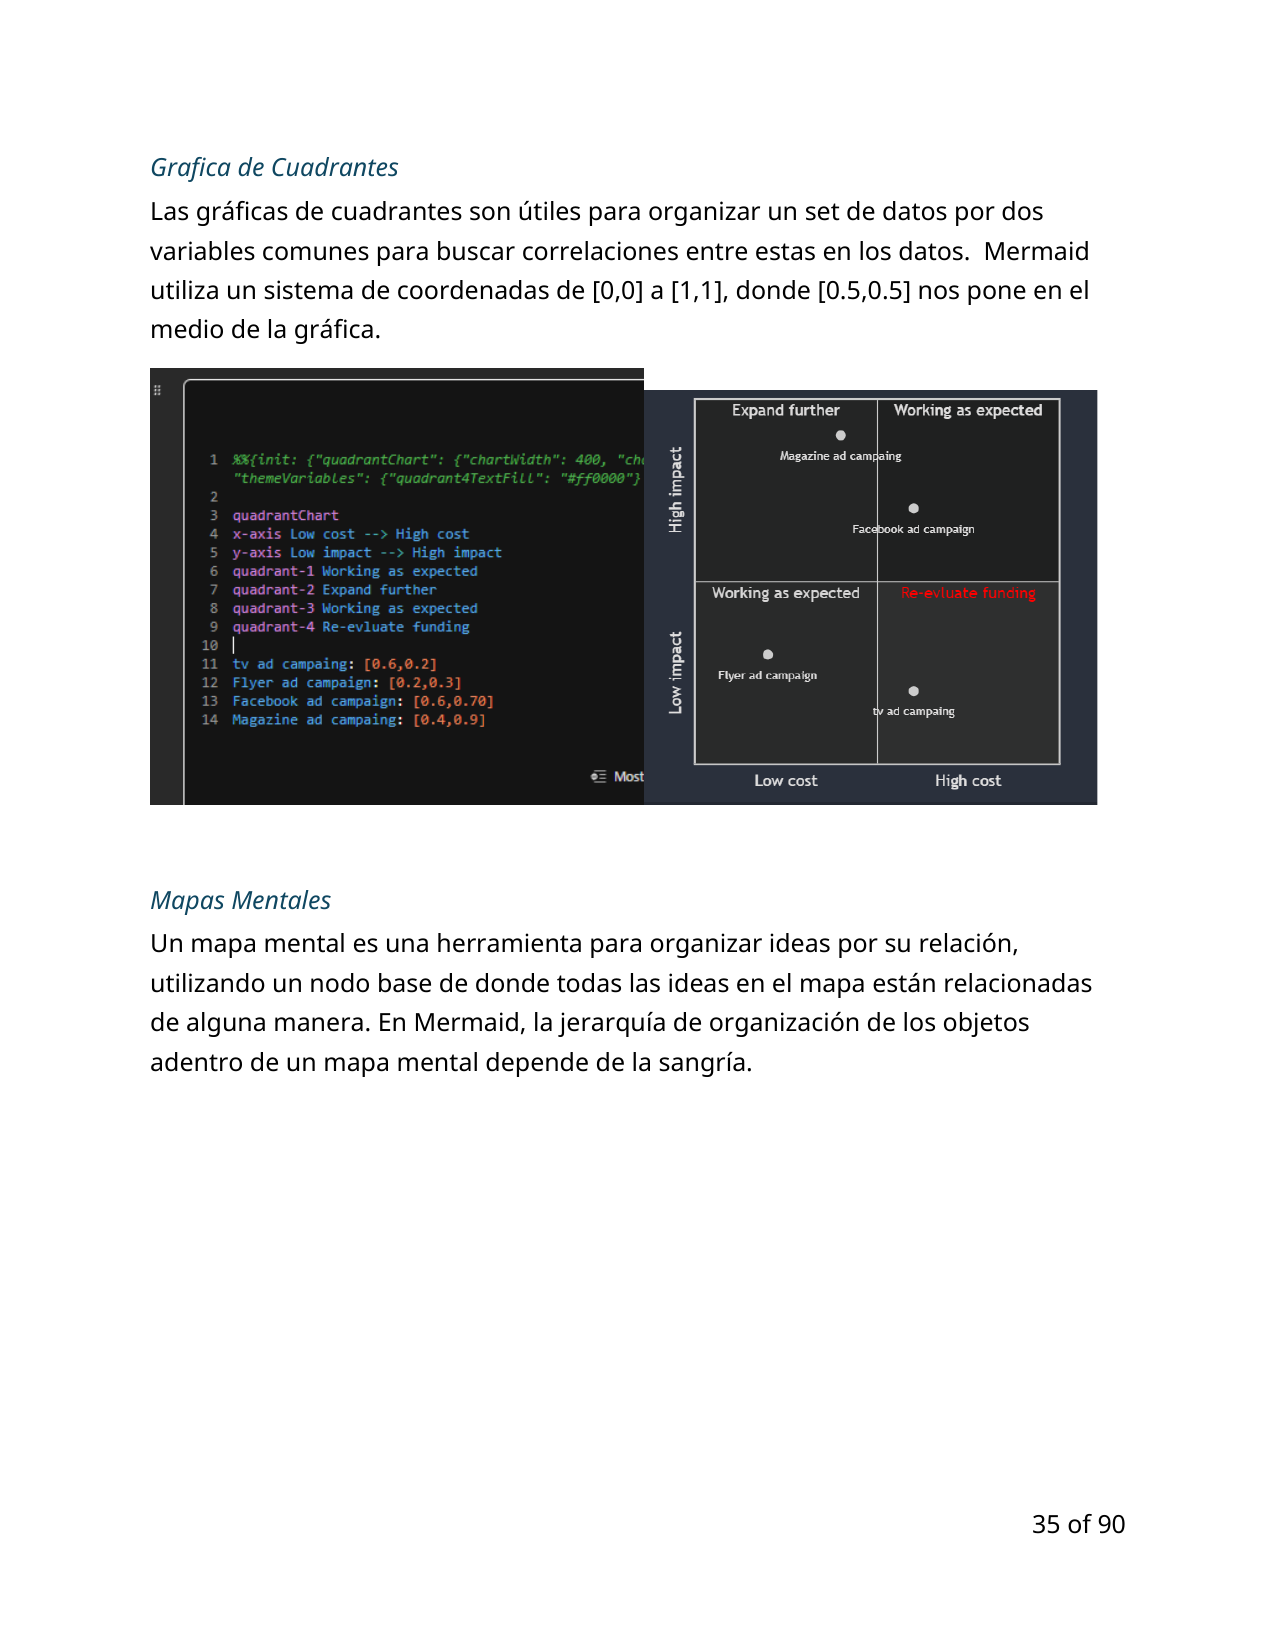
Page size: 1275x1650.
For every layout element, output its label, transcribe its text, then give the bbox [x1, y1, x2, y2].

picture [150, 368, 1098, 805]
text Un mapa mental es una herramienta para organizar ideas por su relación, utilizando un nodo base de donde todas las ideas en el mapa están relacionadas de alguna manera. En Mermaid, la jerarquía de organización de los objetos adentro de un mapa mental depende de la sangría. [150, 926, 1125, 1079]
text Las gráficas de cuadrantes son útiles para organizar un set de datos por dos variables comunes para buscar correlaciones entre estas en los datos. Mermaid utiliza un sistema de coordenadas de [0,0] a [1,1], donde [0.5,0.5] nos pone en el medio de la gráfica. [150, 194, 1125, 346]
subtitle Mapas Mentales [150, 882, 1125, 917]
subtitle Grafica de Cuadrantes [150, 150, 1125, 184]
